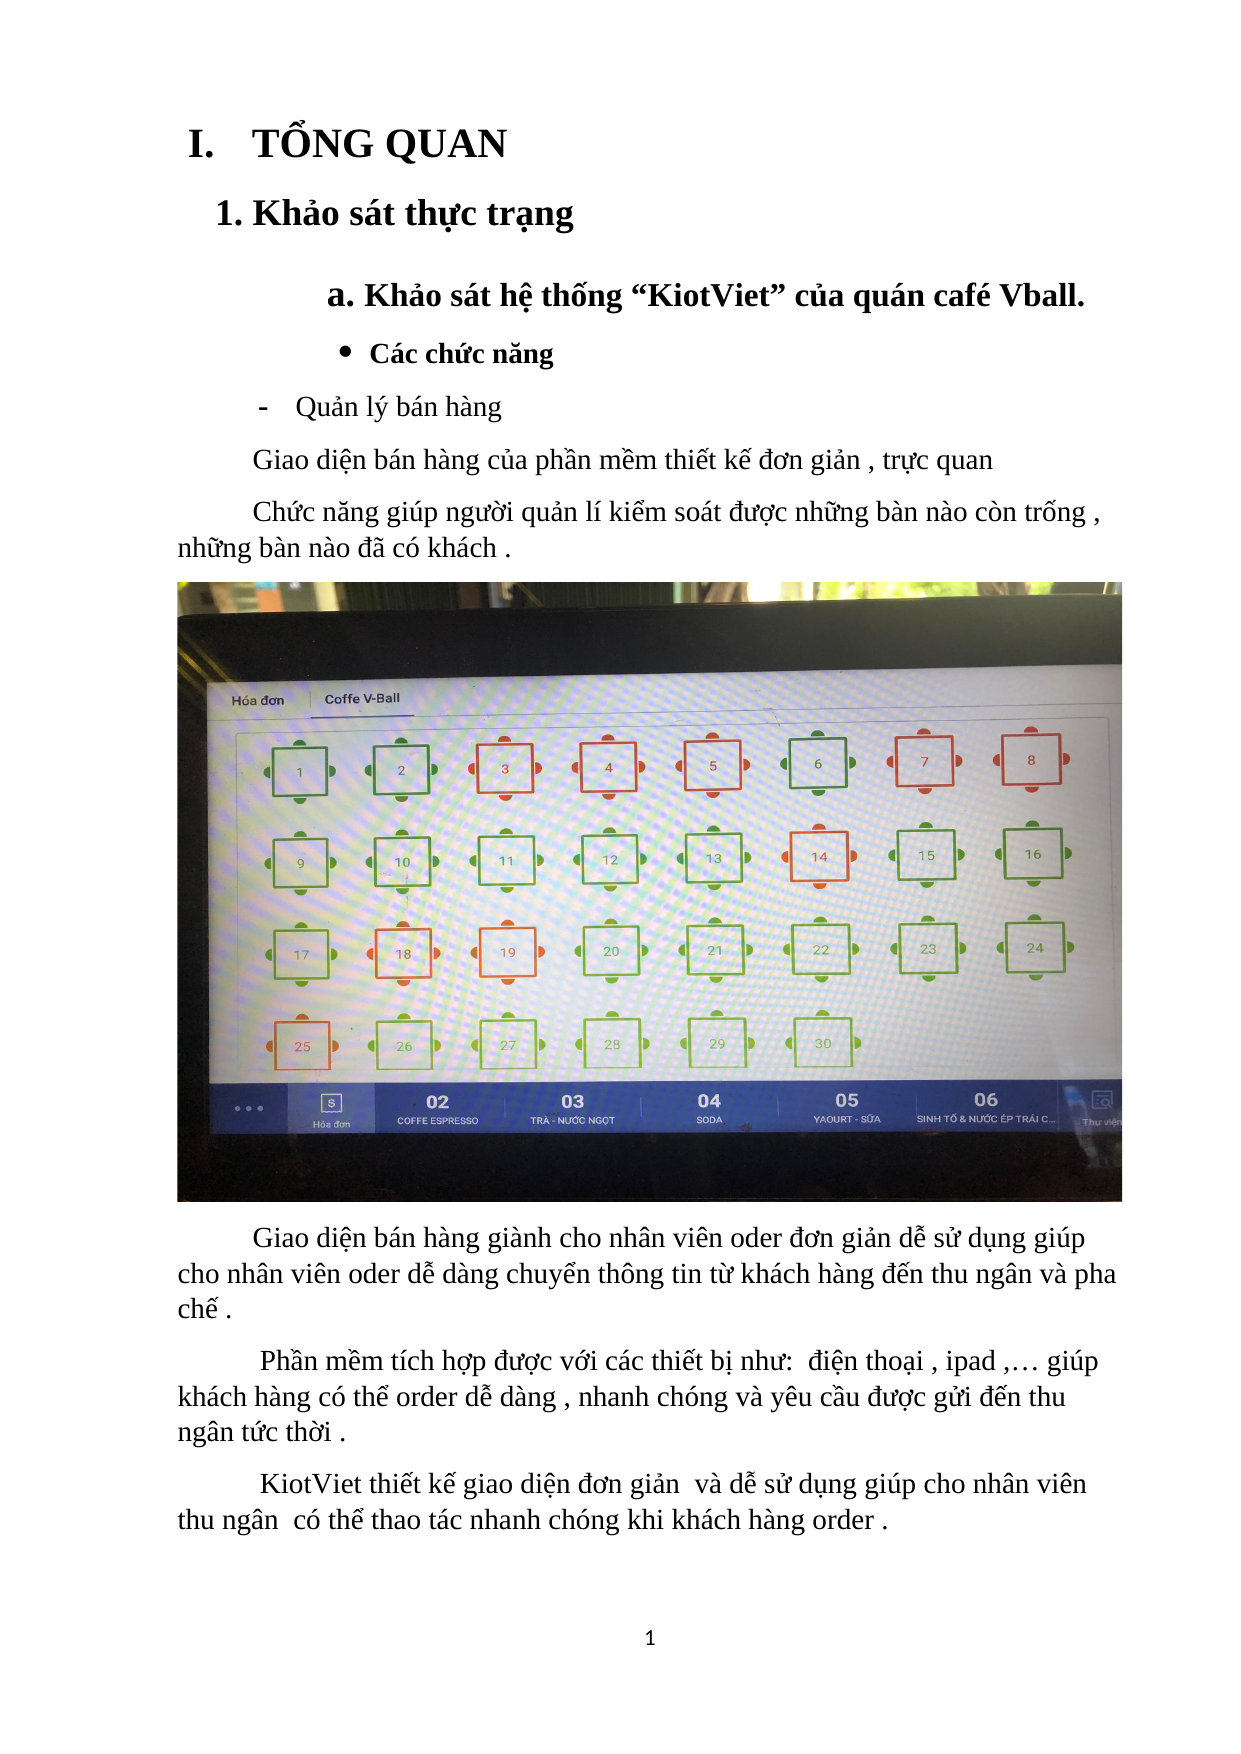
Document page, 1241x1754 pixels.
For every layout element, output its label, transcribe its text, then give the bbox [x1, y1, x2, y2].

text Chức năng giúp người quản lí kiểm soát được những bàn nào còn trống , những bàn nào đã có khách . [177, 494, 1122, 564]
text TỔNG QUAN [214, 118, 1122, 166]
text Các chức năng [339, 336, 1122, 371]
text Khảo sát hệ thống “KiotViet” của quán café Vball. [327, 271, 1122, 314]
text KiotViet thiết kế giao diện đơn giản và dễ sử dụng giúp cho nhân viên thu ngân có thể thao tác nhanh chóng khi khách hàng order . [177, 1467, 1122, 1536]
list Quản lý bán hàng [258, 388, 1122, 424]
text Khảo sát thực trạng [215, 190, 1122, 233]
text Phần mềm tích hợp được với các thiết bị như: điện thoại , ipad ,… giúp khách hàng có thể order dễ dàng , nhanh chóng và yêu cầu được gửi đến thu ngân tức thời . [177, 1343, 1122, 1448]
text Giao diện bán hàng giành cho nhân viên oder đơn giản dễ sử dụng giúp cho nhân viên oder dễ dàng chuyển thông tin từ khách hàng đến thu ngân và pha chế . [177, 1220, 1122, 1325]
picture [177, 582, 1123, 1202]
text Giao diện bán hàng của phần mềm thiết kế đơn giản , trực quan [177, 442, 1122, 476]
